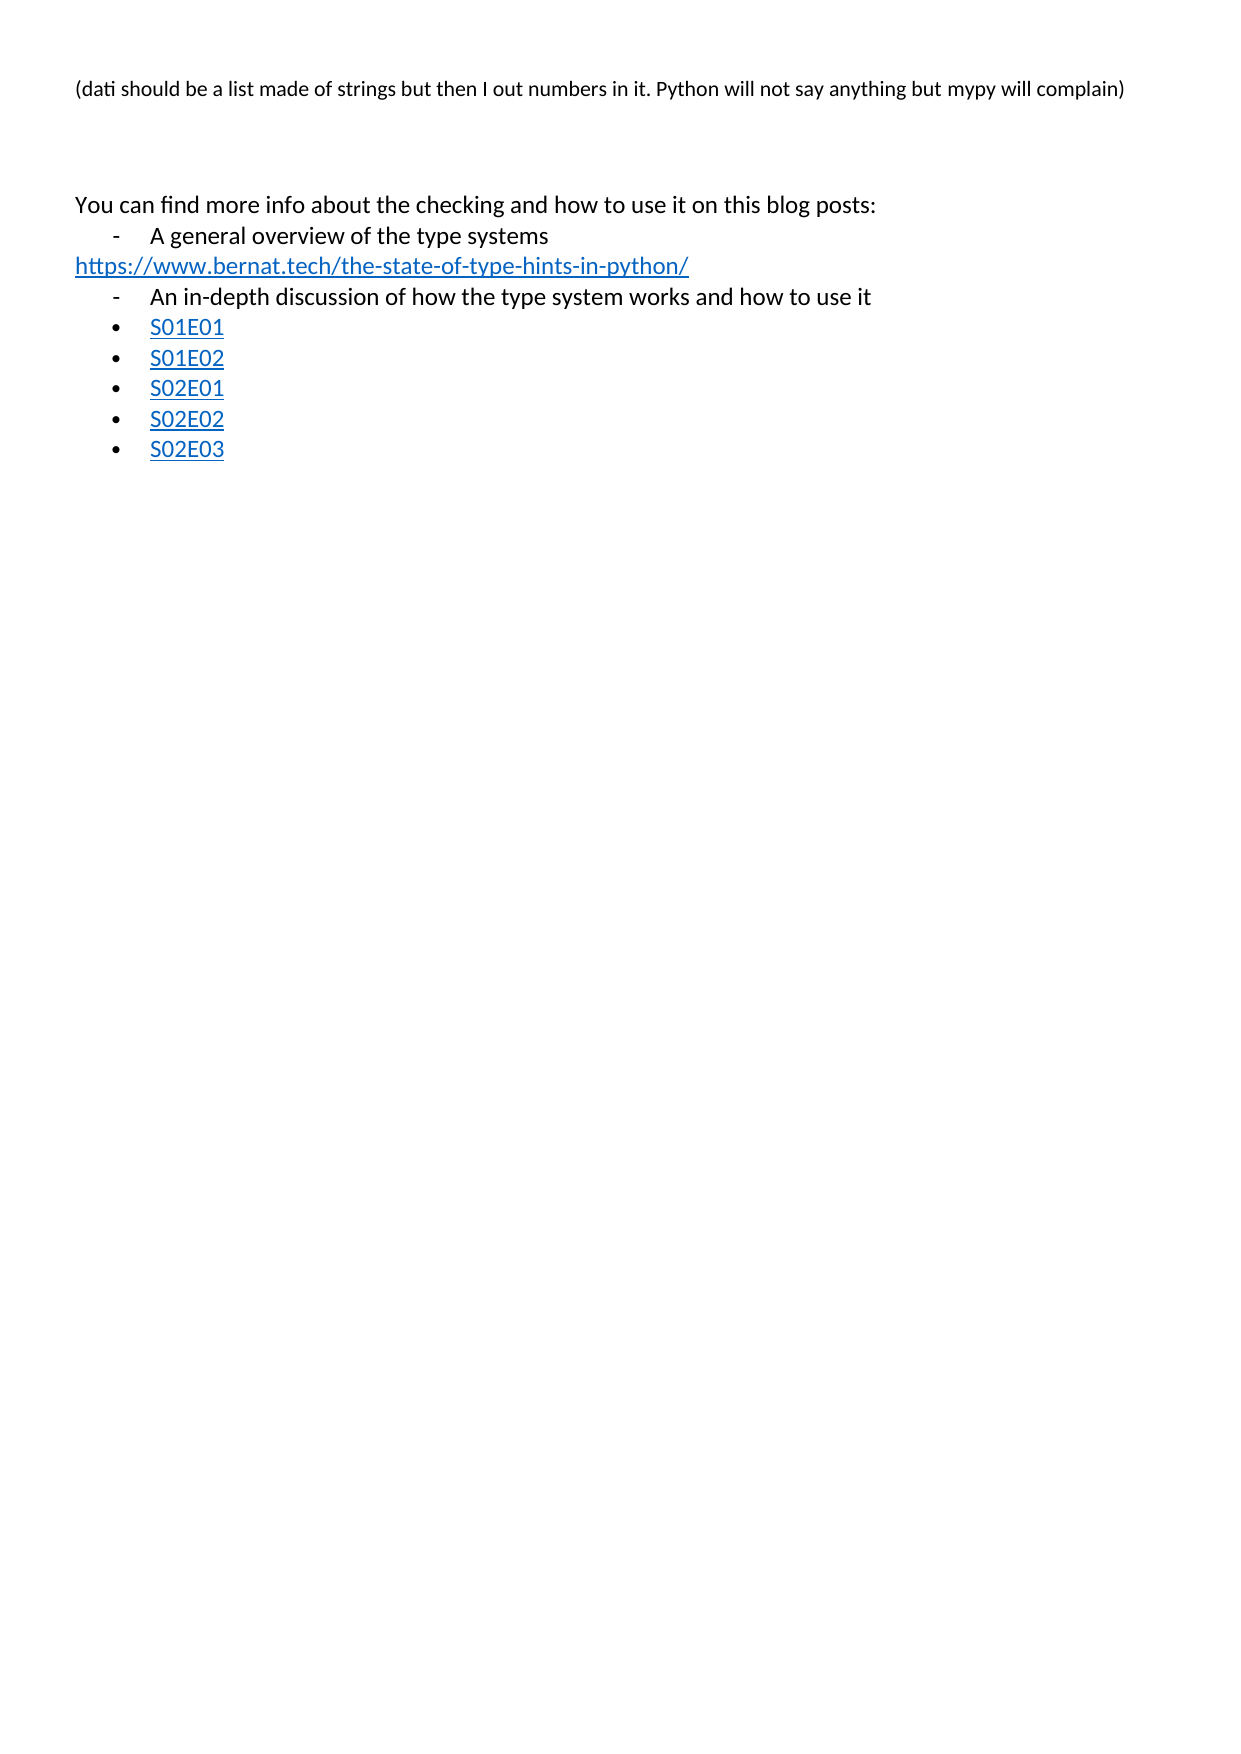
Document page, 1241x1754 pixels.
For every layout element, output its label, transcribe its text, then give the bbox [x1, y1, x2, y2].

text https://www.bernat.tech/the-state-of-type-hints-in-python/ [75, 250, 1165, 281]
list S02E03 [112, 433, 1165, 464]
text You can find more info about the checking and how to use it on this blog posts: [75, 189, 1165, 220]
list S01E01 [112, 311, 1165, 342]
list S02E02 [112, 403, 1165, 433]
list An in-depth discussion of how the type system works and how to use it [112, 281, 1165, 311]
text (dati should be a list made of strings but then I out numbers in it. Python will not say anything but mypy will complain) [75, 75, 1165, 102]
list S02E01 [112, 372, 1165, 403]
list S01E02 [112, 342, 1165, 372]
list A general overview of the type systems [112, 220, 1165, 250]
